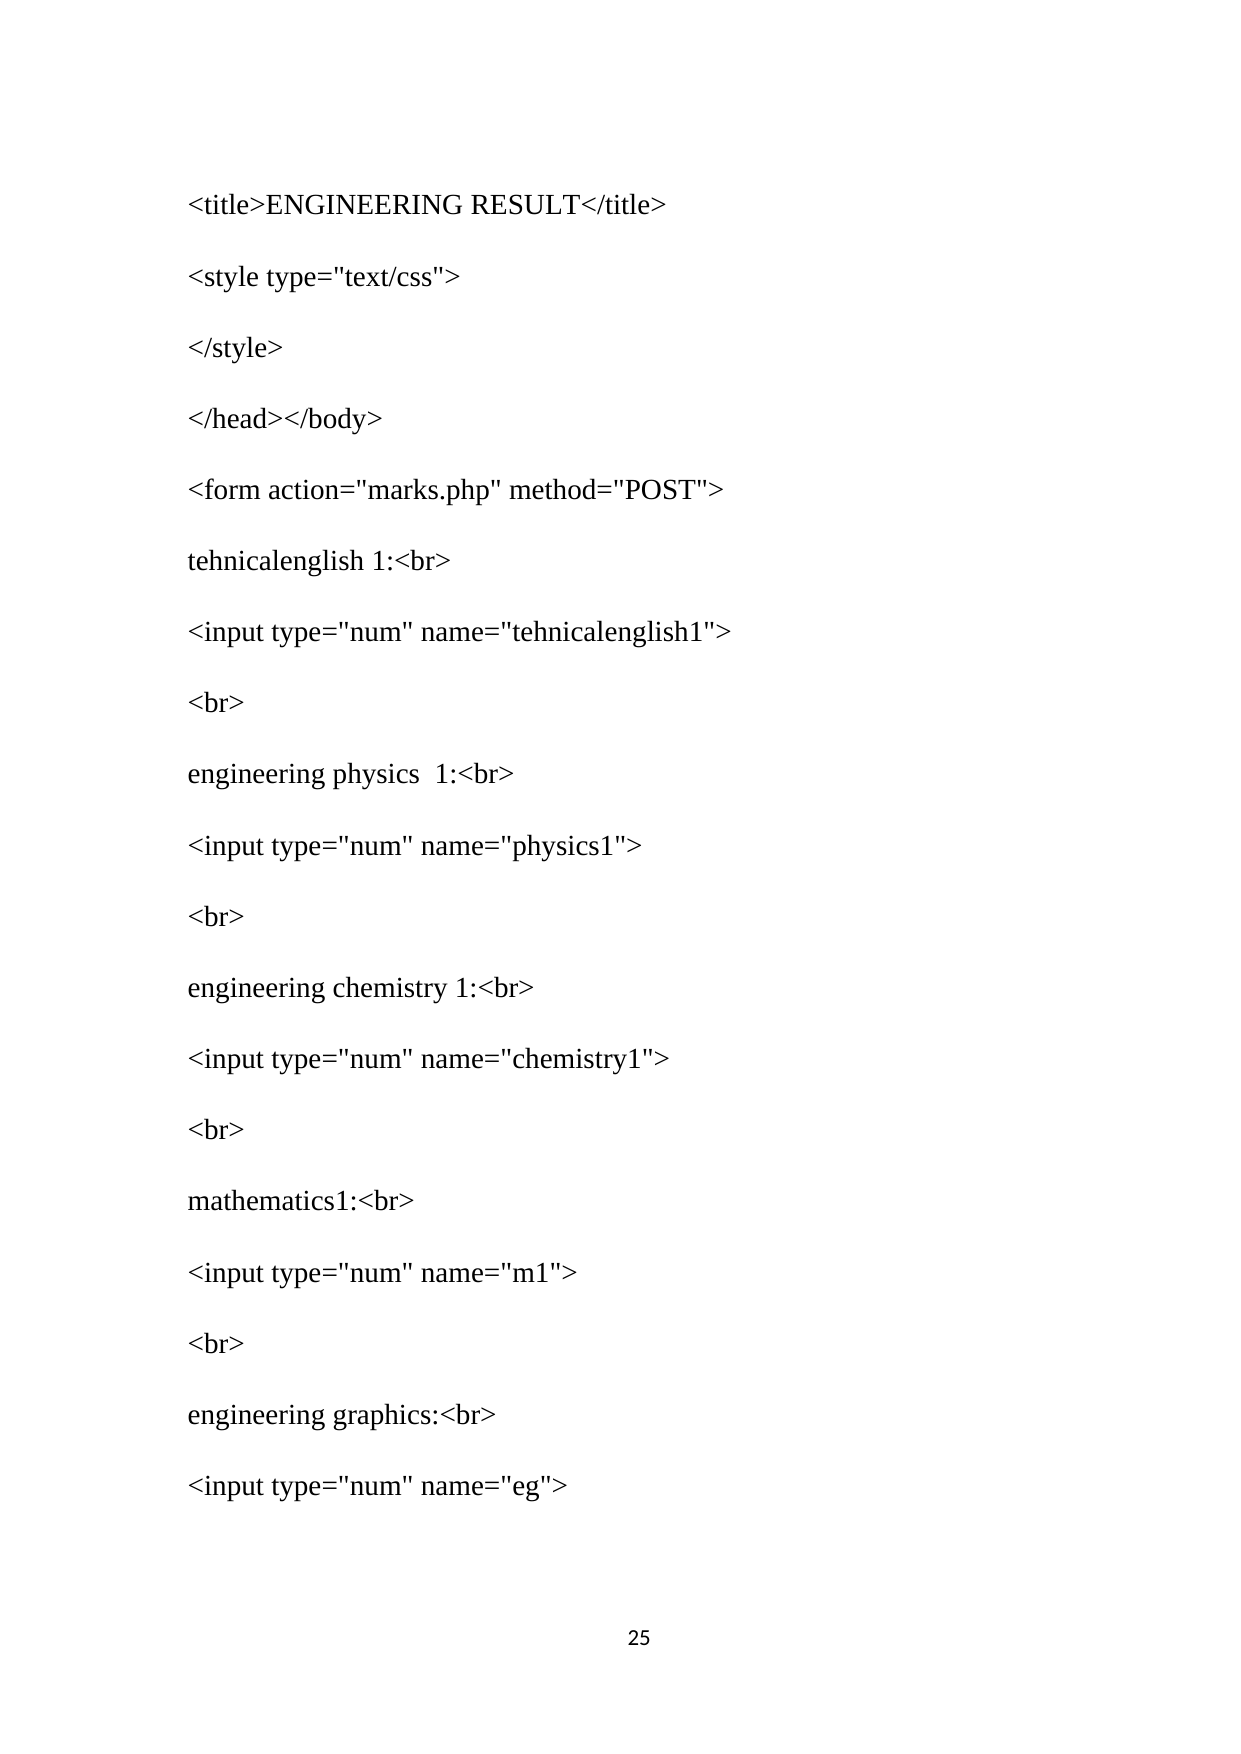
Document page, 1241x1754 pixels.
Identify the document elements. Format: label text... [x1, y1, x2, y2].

text <style type="text/css"> [187, 259, 1128, 292]
text engineering graphics:<br> [187, 1397, 1128, 1431]
text <input type="num" name="eg"> [187, 1468, 1128, 1502]
text </head></body> [187, 401, 1128, 434]
text engineering physics 1:<br> [187, 757, 1128, 790]
text <title>ENGINEERING RESULT</title> [187, 187, 1128, 221]
text <input type="num" name="physics1"> [187, 828, 1128, 861]
text <br> [187, 899, 1128, 932]
text tehnicalenglish 1:<br> [187, 543, 1128, 577]
text mathematics1:<br> [187, 1183, 1128, 1217]
text <input type="num" name="m1"> [187, 1255, 1128, 1288]
text <br> [187, 1112, 1128, 1146]
text <form action="marks.php" method="POST"> [187, 472, 1128, 506]
text engineering chemistry 1:<br> [187, 970, 1128, 1004]
text </style> [187, 330, 1128, 363]
text <input type="num" name="tehnicalenglish1"> [187, 614, 1128, 648]
text <br> [187, 1326, 1128, 1359]
text <input type="num" name="chemistry1"> [187, 1041, 1128, 1075]
text <br> [187, 686, 1128, 719]
